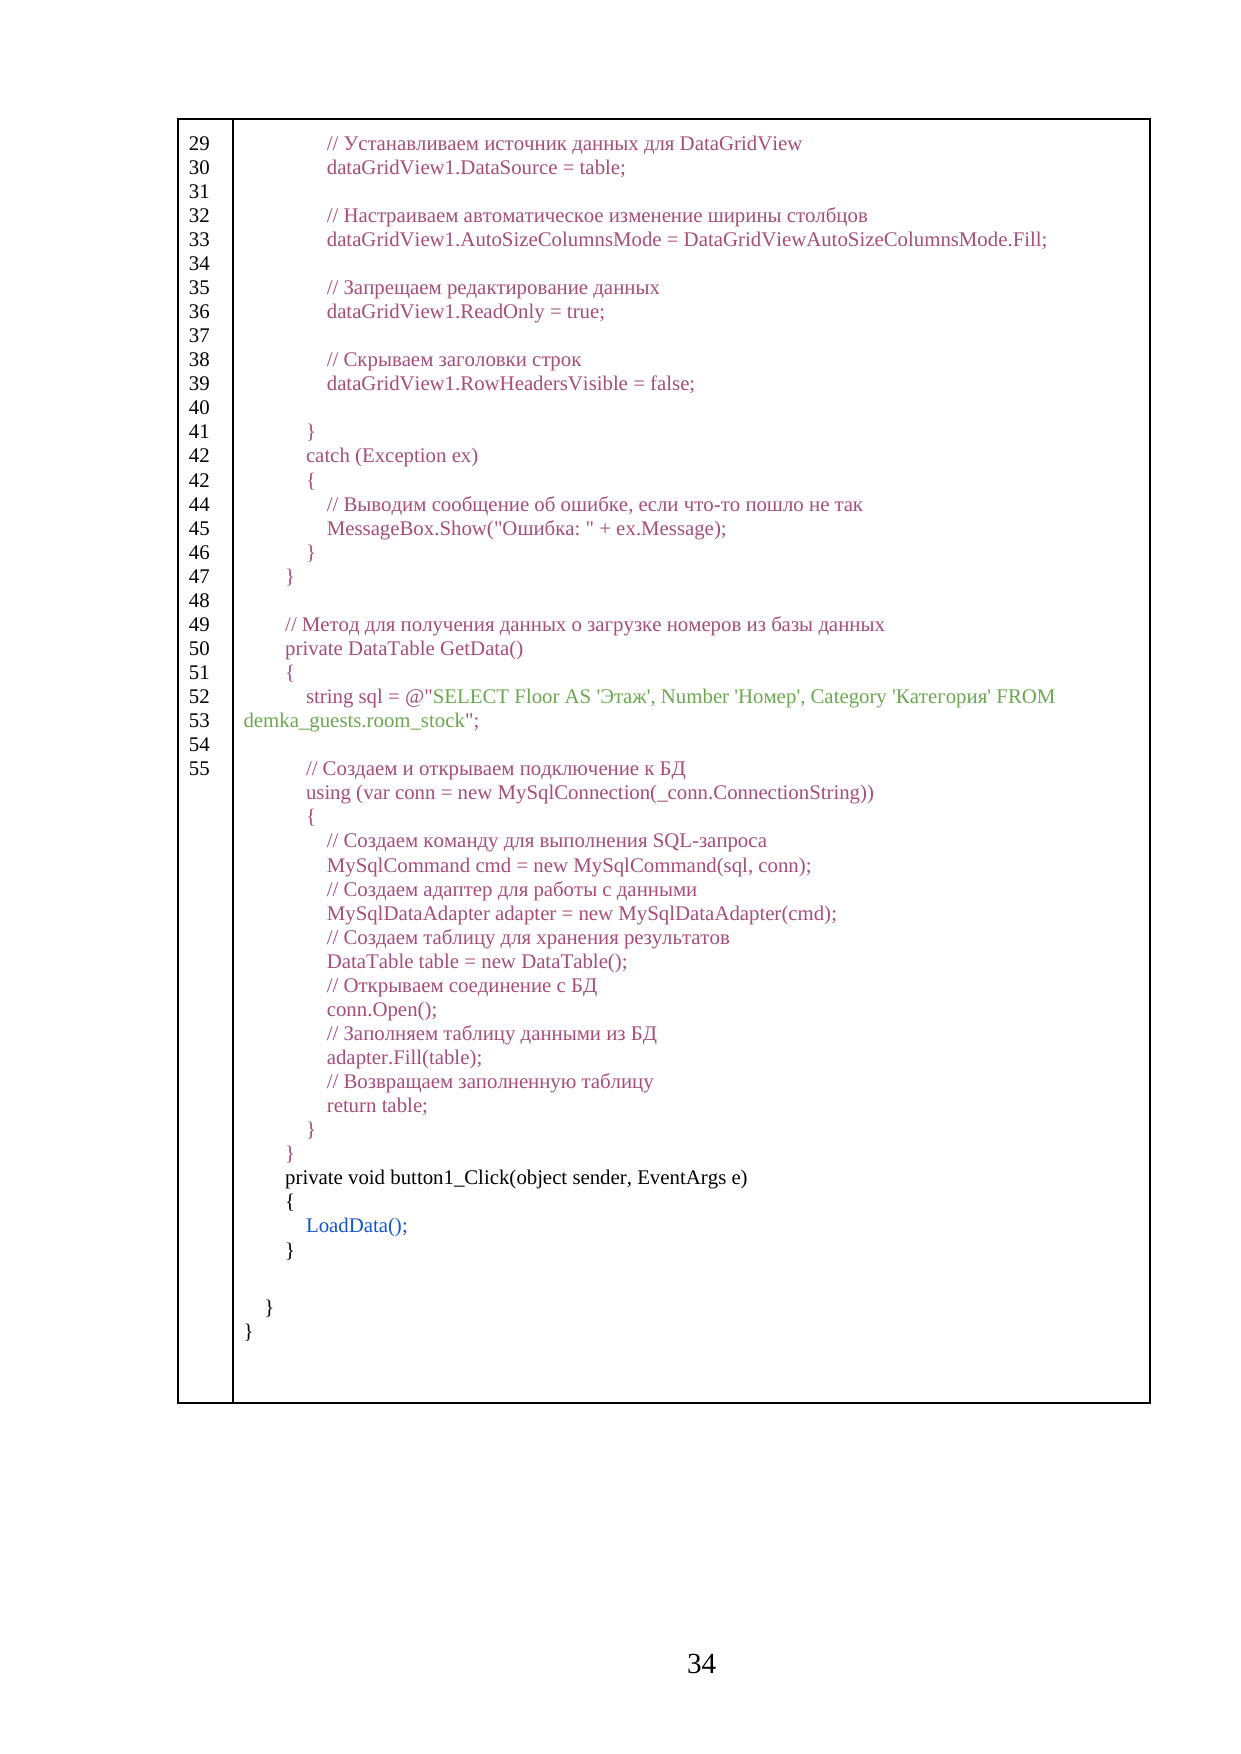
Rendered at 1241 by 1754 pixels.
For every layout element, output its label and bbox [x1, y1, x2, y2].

table_header [179, 120, 232, 1402]
table_header [234, 120, 1149, 1402]
